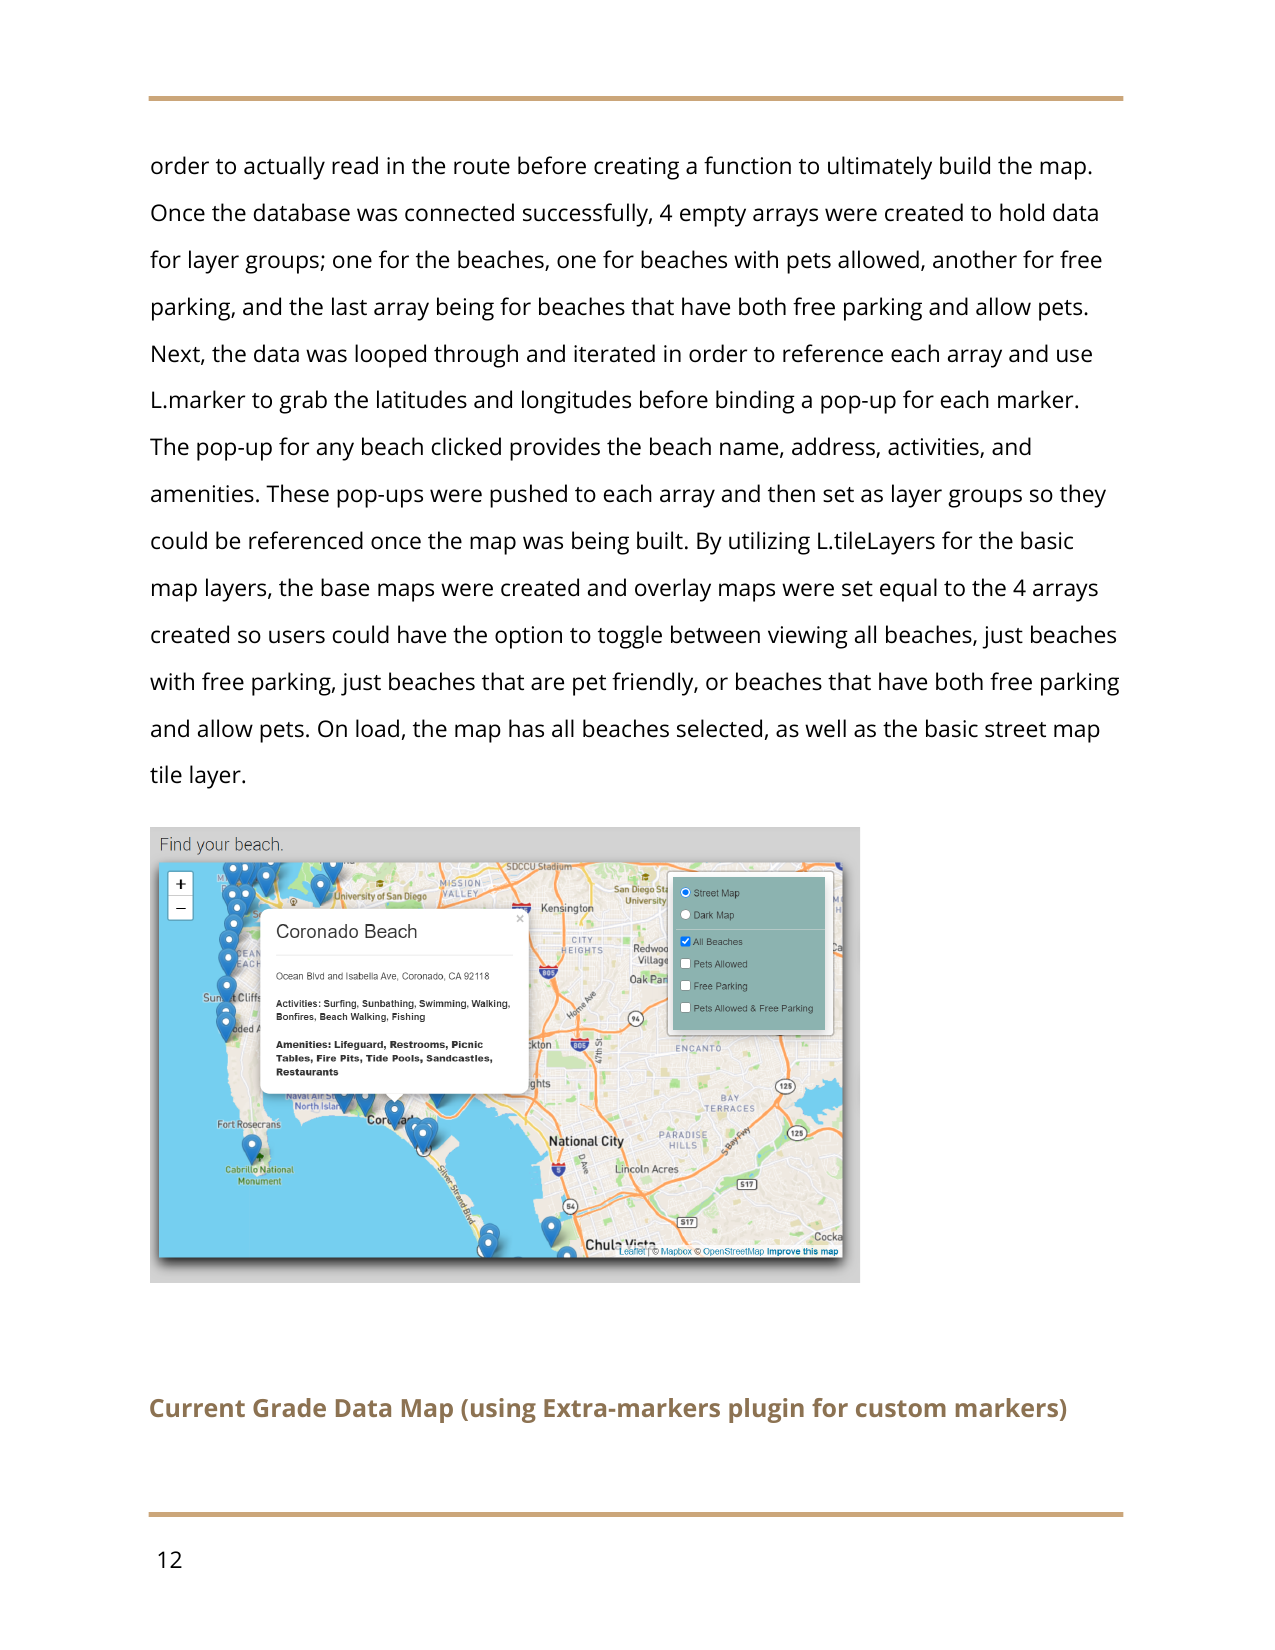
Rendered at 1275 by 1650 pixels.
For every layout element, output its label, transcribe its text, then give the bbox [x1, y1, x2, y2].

subtitle Current Grade Data Map (using Extra-markers plugin for custom markers) [148, 1391, 1125, 1425]
picture [148, 96, 1124, 101]
picture [150, 827, 861, 1283]
picture [148, 1512, 1124, 1517]
